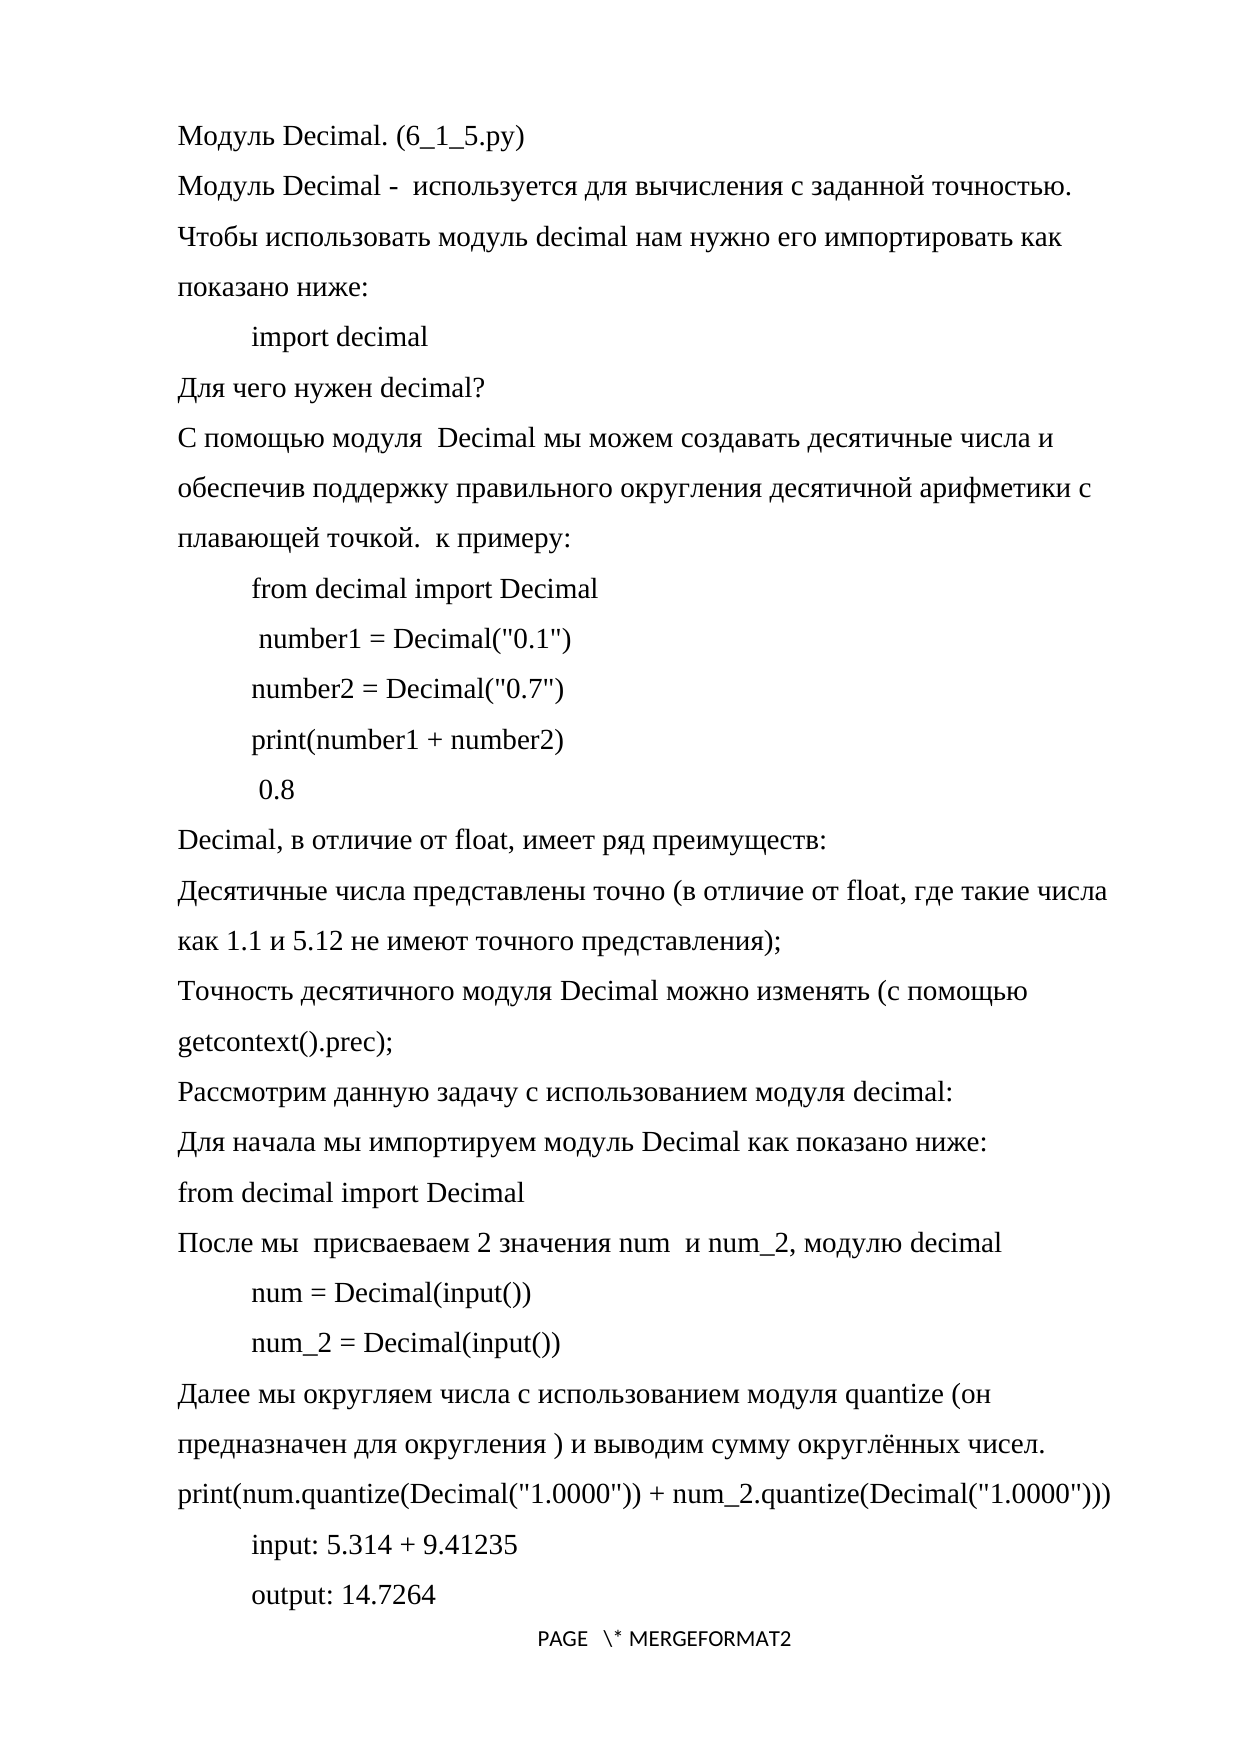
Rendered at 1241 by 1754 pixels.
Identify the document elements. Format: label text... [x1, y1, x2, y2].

text Модуль Decimal. (6_1_5.py) [177, 118, 1152, 152]
text import decimal [177, 319, 1152, 353]
text input: 5.314 + 9.41235 [177, 1527, 1152, 1560]
text Для чего нужен decimal? [177, 370, 1152, 403]
text Далее мы округляем числа с использованием модуля quantize (он предназначен для округления ) и выводим сумму округлённых чисел. [177, 1376, 1152, 1460]
text Decimal, в отличие от float, имеет ряд преимуществ: [177, 822, 1152, 856]
text Для начала мы импортируем модуль Decimal как показано ниже: [177, 1124, 1152, 1158]
text num_2 = Decimal(input()) [177, 1326, 1152, 1359]
text Точность десятичного модуля Decimal можно изменять (с помощью getcontext().prec); [177, 973, 1152, 1057]
text num = Decimal(input()) [177, 1275, 1152, 1309]
text 0.8 [177, 772, 1152, 806]
text Десятичные числа представлены точно (в отличие от float, где такие числа как 1.1 и 5.12 не имеют точного представления); [177, 873, 1152, 957]
text output: 14.7264 [177, 1577, 1152, 1611]
text Рассмотрим данную задачу с использованием модуля decimal: [177, 1074, 1152, 1108]
text Чтобы использовать модуль decimal нам нужно его импортировать как показано ниже: [177, 219, 1152, 303]
text print(num.quantize(Decimal("1.0000")) + num_2.quantize(Decimal("1.0000"))) [177, 1477, 1152, 1510]
text После мы присваеваем 2 значения num и num_2, модулю decimal [177, 1225, 1152, 1258]
text print(number1 + number2) [177, 722, 1152, 755]
text number1 = Decimal("0.1") [177, 621, 1152, 655]
text number2 = Decimal("0.7") [177, 672, 1152, 705]
text from decimal import Decimal [177, 1175, 1152, 1208]
text Модуль Decimal - используется для вычисления с заданной точностью. [177, 168, 1152, 202]
text С помощью модуля Decimal мы можем создавать десятичные числа и обеспечив поддержку правильного округления десятичной арифметики с плавающей точкой. к примеру: [177, 420, 1152, 554]
text from decimal import Decimal [177, 571, 1152, 604]
